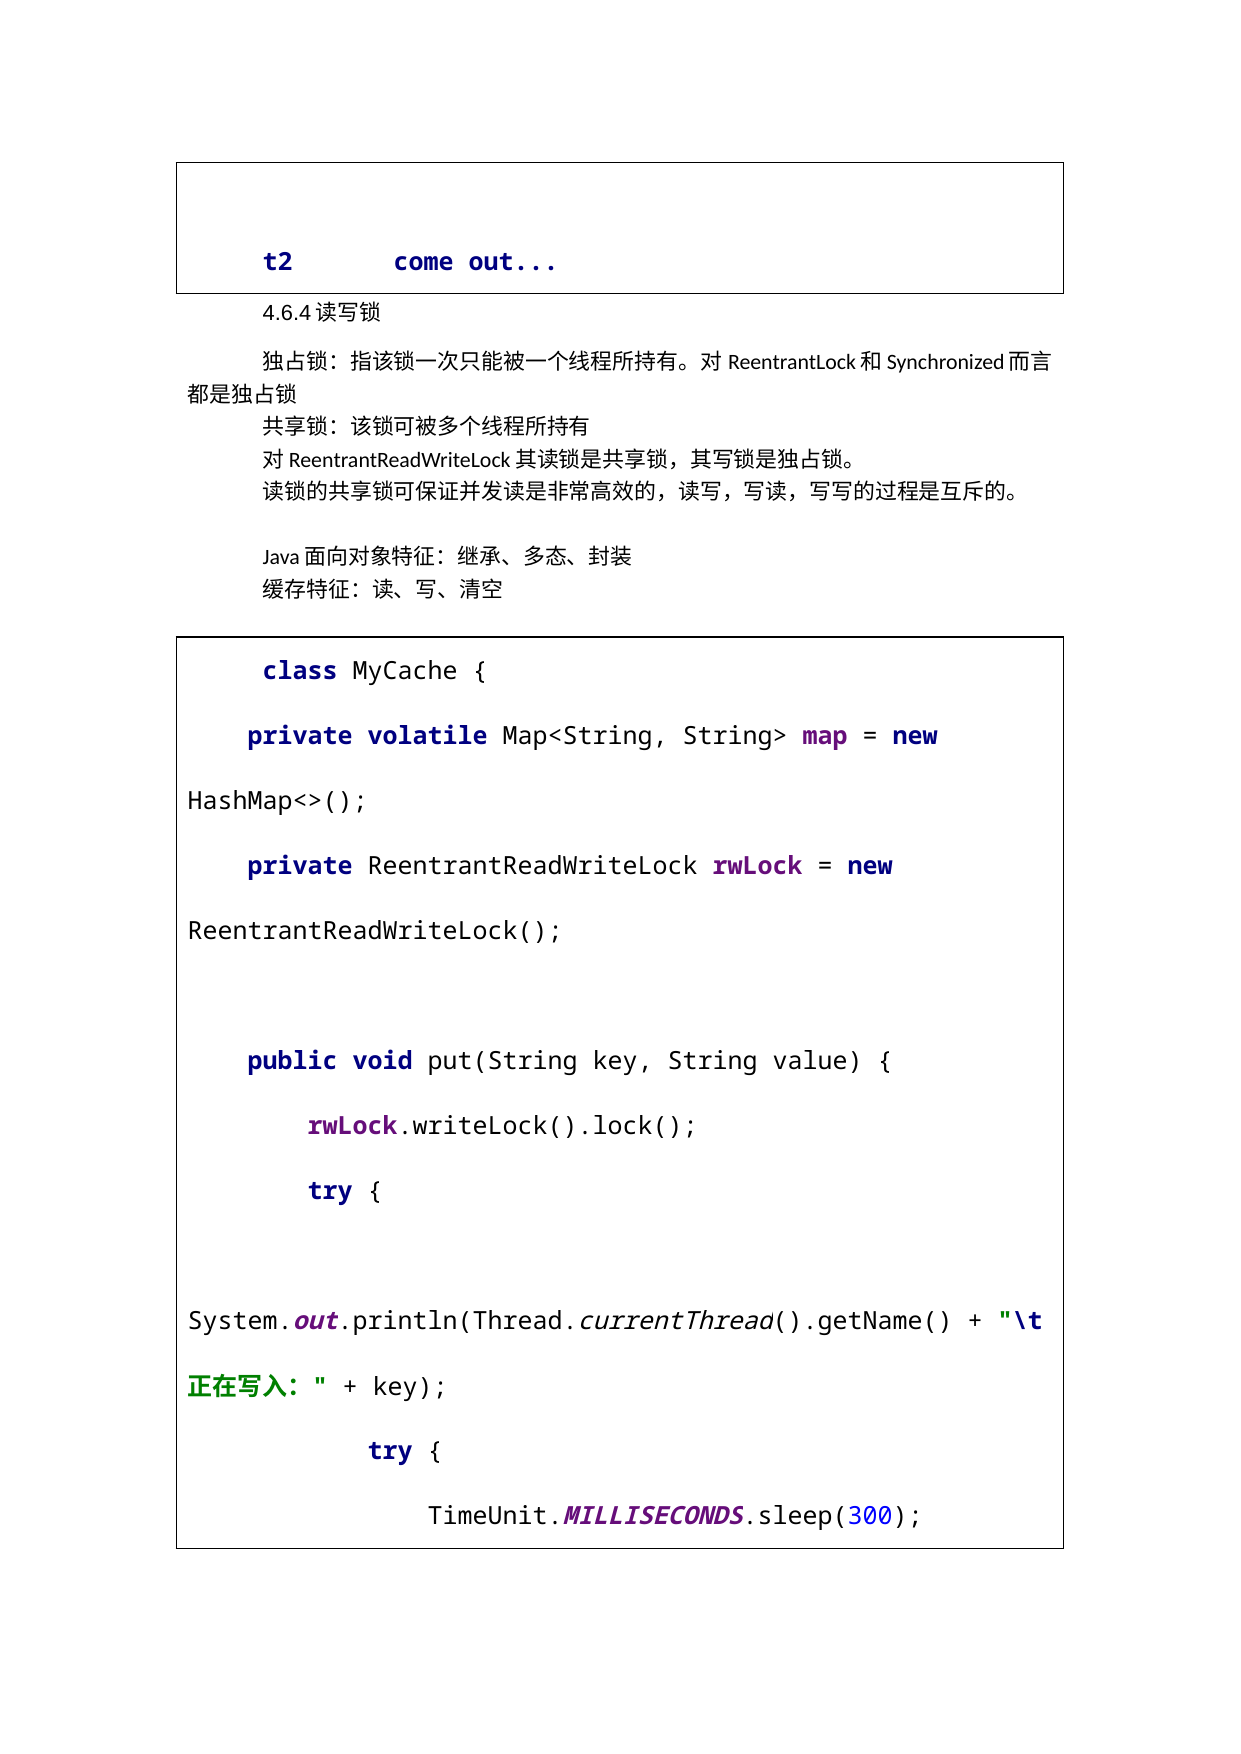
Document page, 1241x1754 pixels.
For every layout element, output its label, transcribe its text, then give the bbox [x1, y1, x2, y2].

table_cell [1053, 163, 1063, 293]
subtitle 4.6.4读写锁 [187, 294, 1053, 327]
text Java面向对象特征：继承、多态、封装 [187, 539, 1053, 571]
text 读锁的共享锁可保证并发读是非常高效的，读写，写读，写写的过程是互斥的。 [187, 474, 1053, 506]
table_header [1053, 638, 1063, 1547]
text 独占锁：指该锁一次只能被一个线程所持有。对ReentrantLock和Synchronized而言都是独占锁 [187, 344, 1053, 409]
text 对ReentrantReadWriteLock其读锁是共享锁，其写锁是独占锁。 [187, 441, 1053, 474]
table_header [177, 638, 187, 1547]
text 缓存特征：读、写、清空 [187, 571, 1053, 604]
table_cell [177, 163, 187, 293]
text 共享锁：该锁可被多个线程所持有 [187, 409, 1053, 441]
